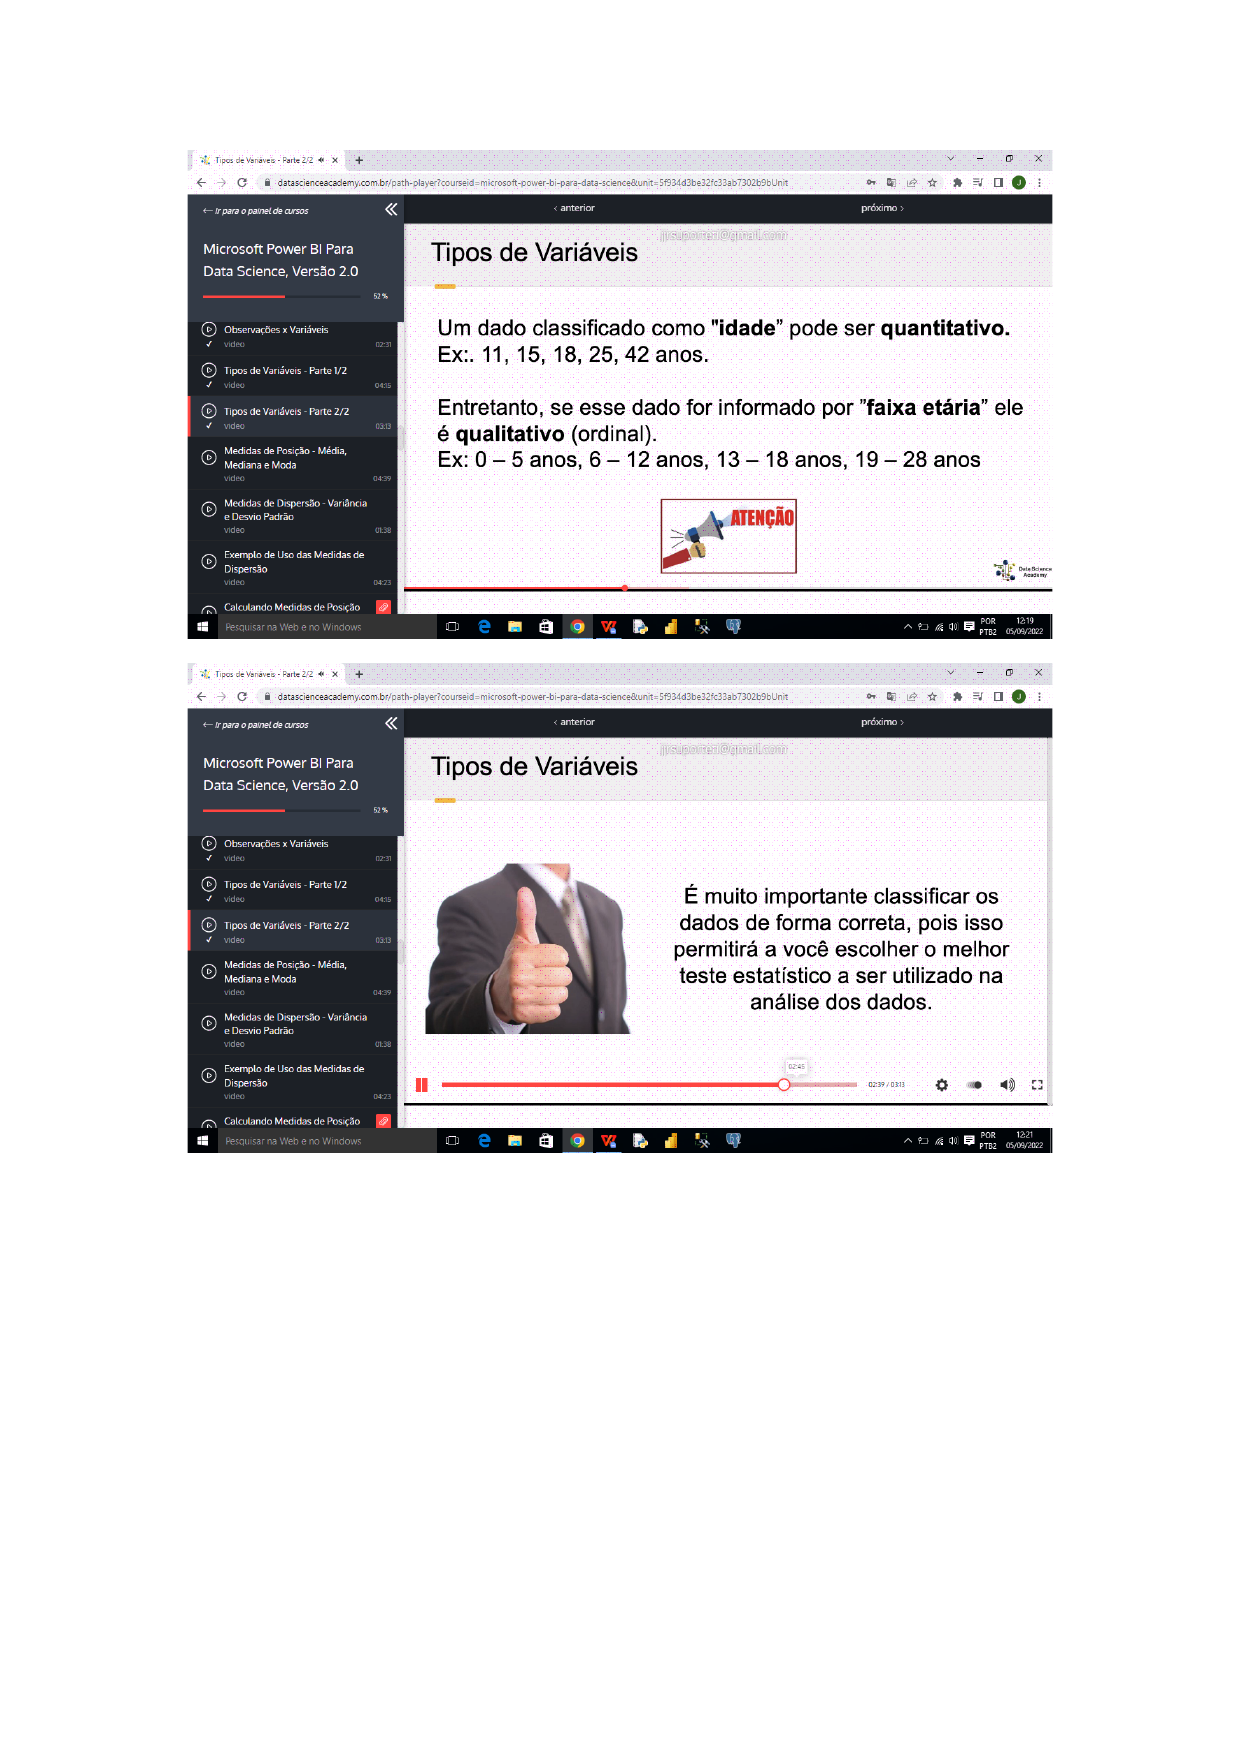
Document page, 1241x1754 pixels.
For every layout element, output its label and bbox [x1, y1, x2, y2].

picture [187, 663, 1053, 1153]
picture [187, 150, 1053, 639]
